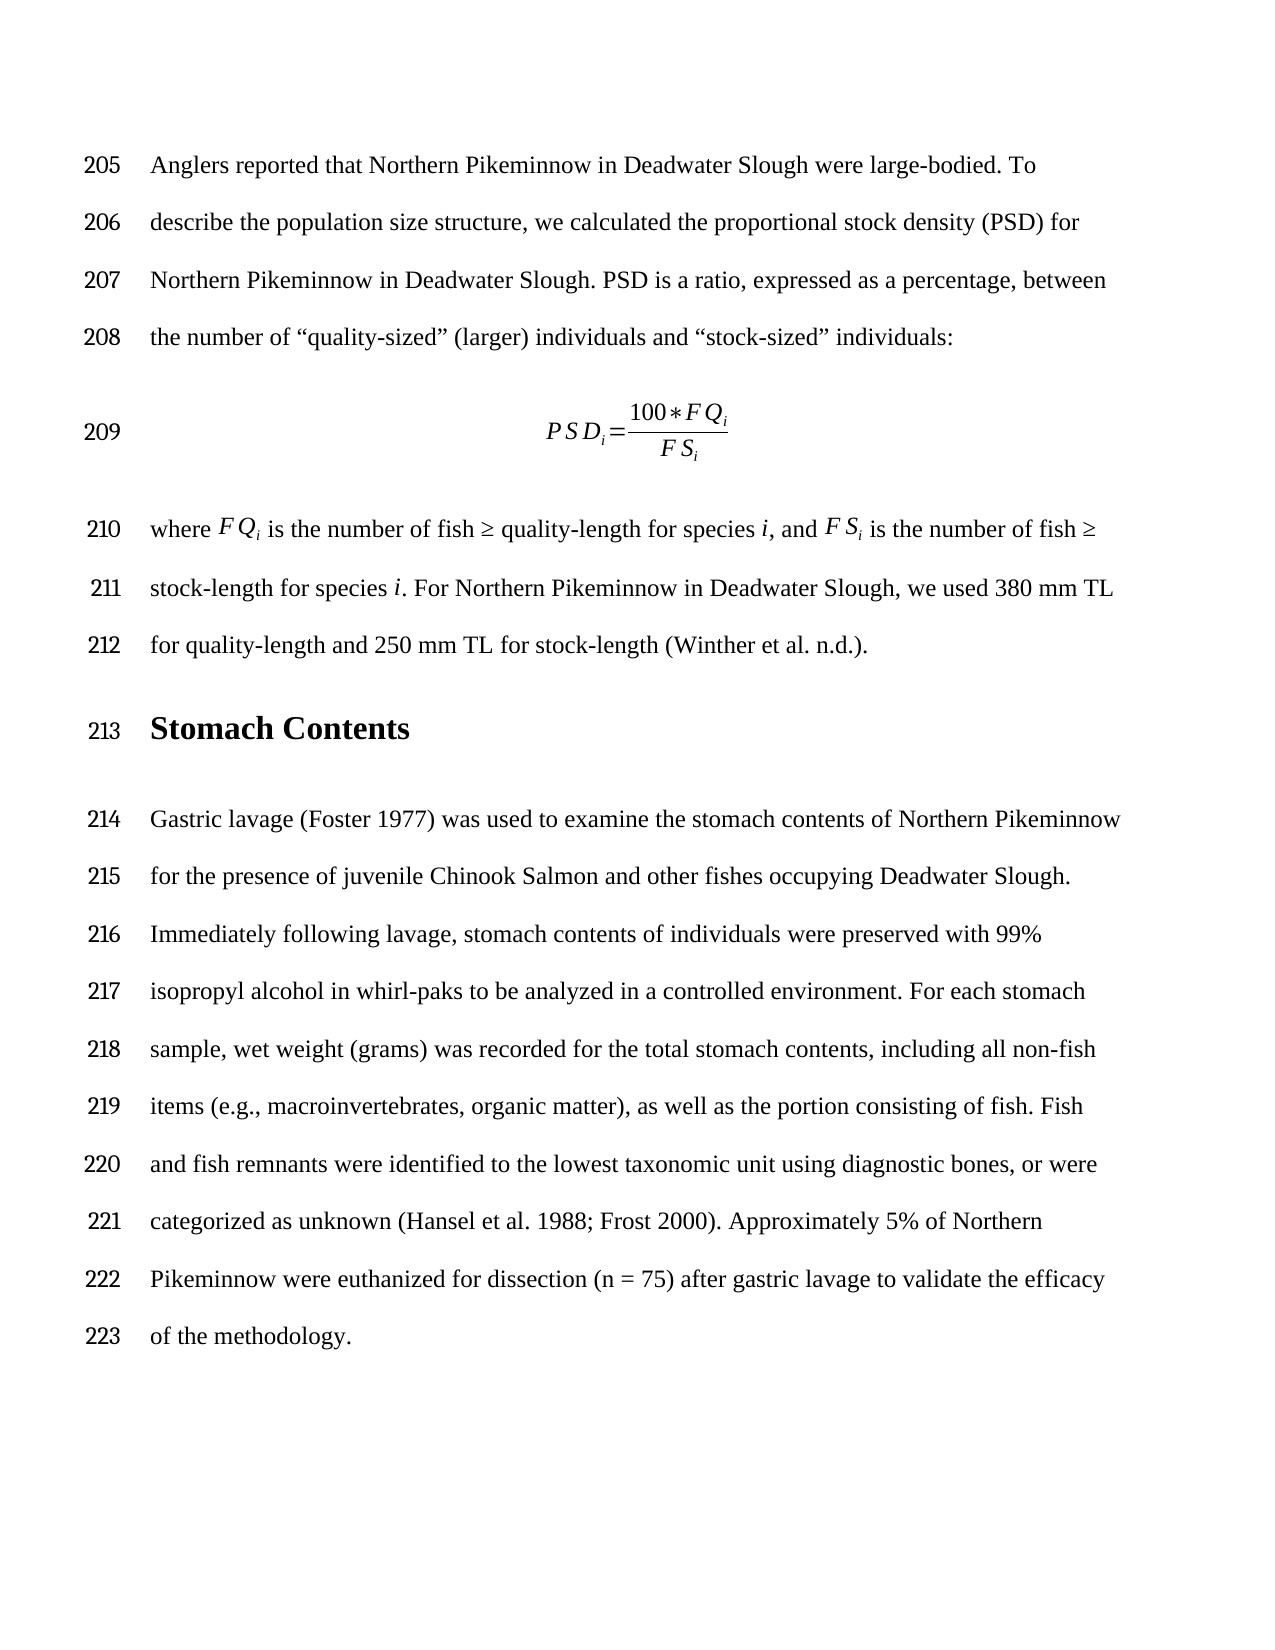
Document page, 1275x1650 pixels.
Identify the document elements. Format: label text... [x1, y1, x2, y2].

text Anglers reported that Northern Pikeminnow in Deadwater Slough were large-bodied. To describe the population size structure, we calculated the proportional stock density (PSD) for Northern Pikeminnow in Deadwater Slough. PSD is a ratio, expressed as a percentage, between the number of “quality-sized” (larger) individuals and “stock-sized” individuals: [150, 150, 1125, 351]
text where is the number of fish quality-length for species , and is the number of fish stock-length for species . For Northern Pikeminnow in Deadwater Slough, we used 380 mm TL for quality-length and 250 mm TL for stock-length (Winther et al. n.d.). [150, 513, 1125, 659]
text Gastric lavage (Foster 1977) was used to examine the stomach contents of Northern Pikeminnow for the presence of juvenile Chinook Salmon and other fishes occupying Deadwater Slough. Immediately following lavage, stomach contents of individuals were preserved with 99% isopropyl alcohol in whirl-paks to be analyzed in a controlled environment. For each stomach sample, wet weight (grams) was recorded for the total stomach contents, including all non-fish items (e.g., macroinvertebrates, organic matter), as well as the portion consisting of fish. Fish and fish remnants were identified to the lowest taxonomic unit using diagnostic bones, or were categorized as unknown (Hansel et al. 1988; Frost 2000). Approximately 5% of Northern Pikeminnow were euthanized for dissection (n = 75) after gastric lavage to validate the efficacy of the methodology. [150, 804, 1125, 1350]
subtitle Stomach Contents [150, 708, 1125, 747]
